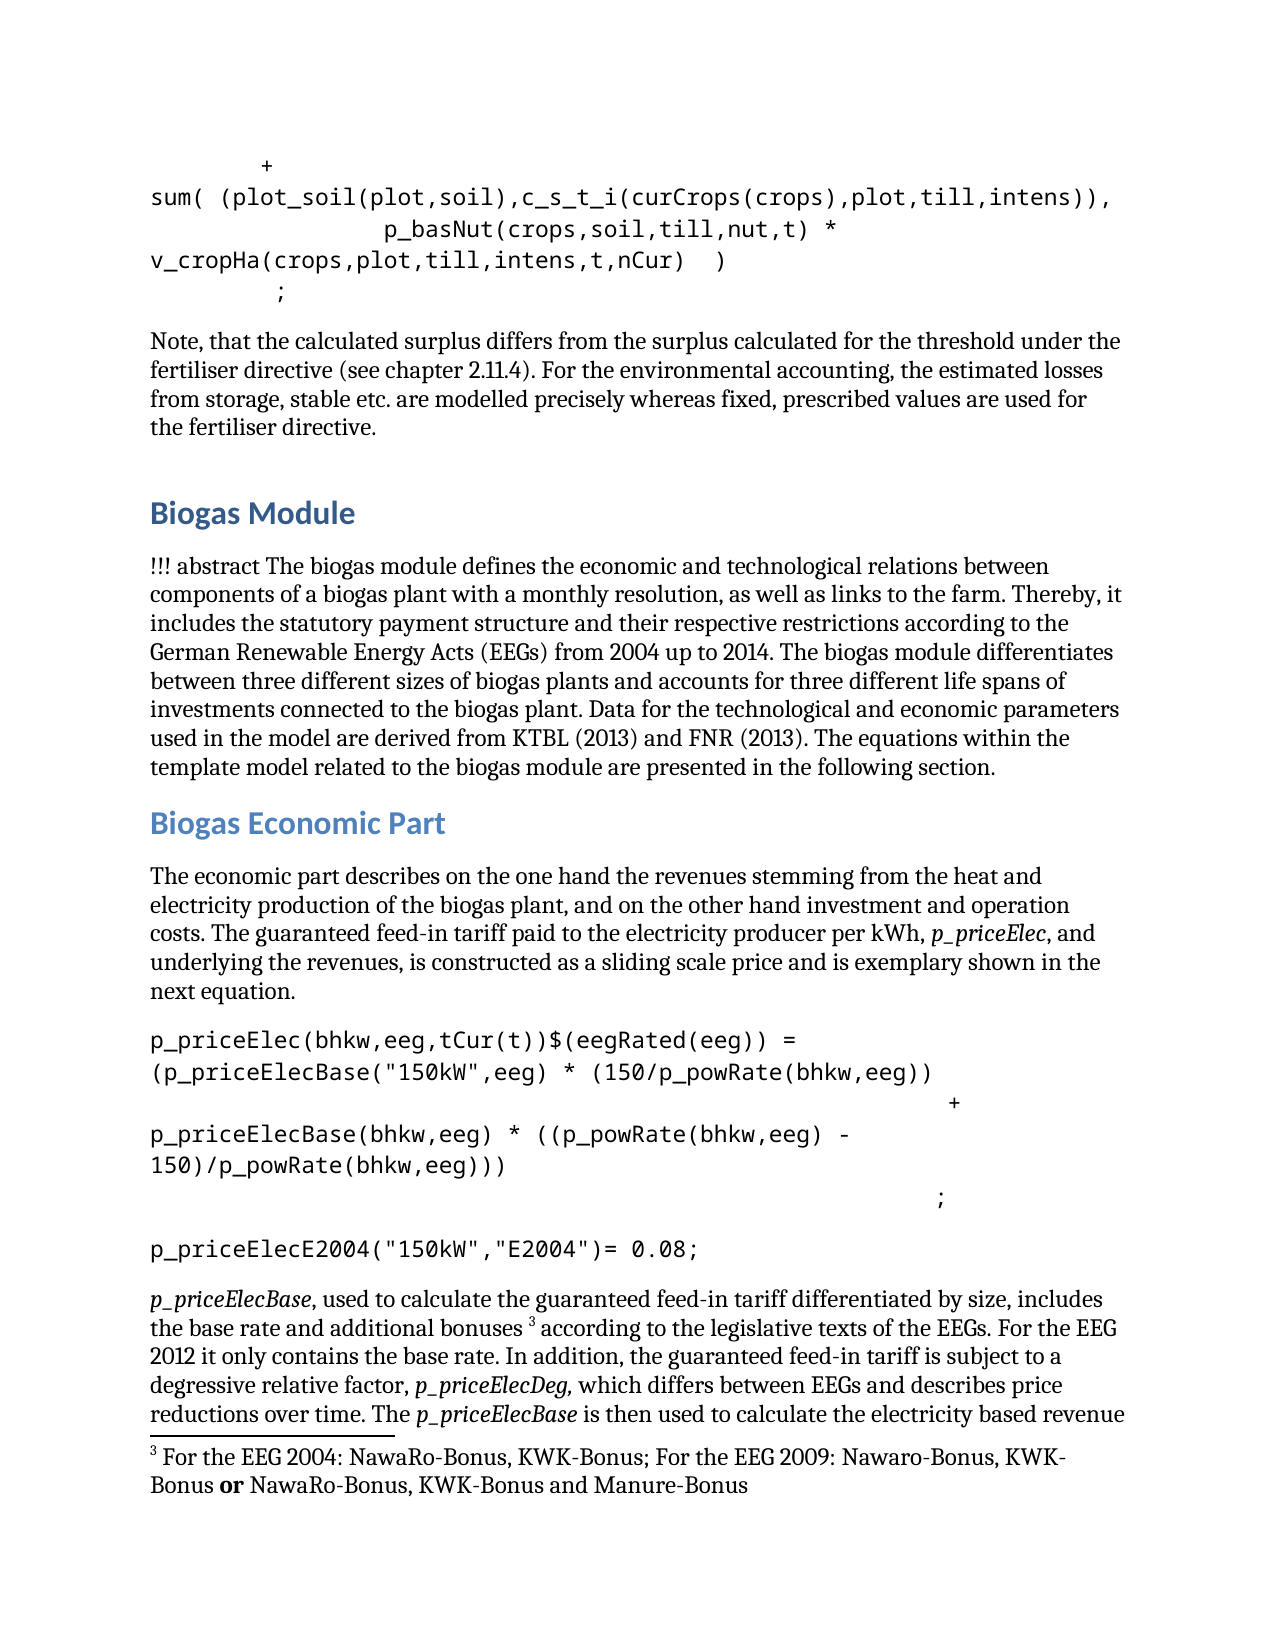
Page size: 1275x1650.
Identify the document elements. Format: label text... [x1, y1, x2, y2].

text p_priceElecE2004("150kW","E2004")= 0.08; [150, 1233, 1125, 1264]
text The economic part describes on the one hand the revenues stemming from the heat and electricity production of the biogas plant, and on the other hand investment and operation costs. The guaranteed feed-in tariff paid to the electricity producer per kWh, p_priceElec, and underlying the revenues, is constructed as a sliding scale price and is exemplary shown in the next equation. [150, 862, 1125, 1006]
text !!! abstract The biogas module defines the economic and technological relations between components of a biogas plant with a monthly resolution, as well as links to the farm. Thereby, it includes the statutory payment structure and their respective restrictions according to the German Renewable Energy Acts (EEGs) from 2004 up to 2014. The biogas module differentiates between three different sizes of biogas plants and accounts for three different life spans of investments connected to the biogas plant. Data for the technological and economic parameters used in the model are derived from KTBL (2013) and FNR (2013). The equations within the template model related to the biogas module are presented in the following section. [150, 552, 1125, 782]
subtitle Biogas Economic Part [150, 802, 1125, 843]
subtitle Biogas Module [150, 492, 1125, 533]
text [150, 150, 1125, 306]
text Note, that the calculated surplus differs from the surplus calculated for the threshold under the fertiliser directive (see chapter 2.11.4). For the environmental accounting, the estimated losses from storage, stable etc. are modelled precisely whereas fixed, prescribed values are used for the fertiliser directive. [150, 327, 1125, 442]
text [150, 1285, 1125, 1428]
text p_priceElec(bhkw,eeg,tCur(t))$(eegRated(eeg)) = (p_priceElecBase("150kW",eeg) * (150/p_powRate(bhkw,eeg)) + p_priceElecBase(bhkw,eeg) * ((p_powRate(bhkw,eeg) - 150)/p_powRate(bhkw,eeg))) ; [150, 1024, 1125, 1212]
